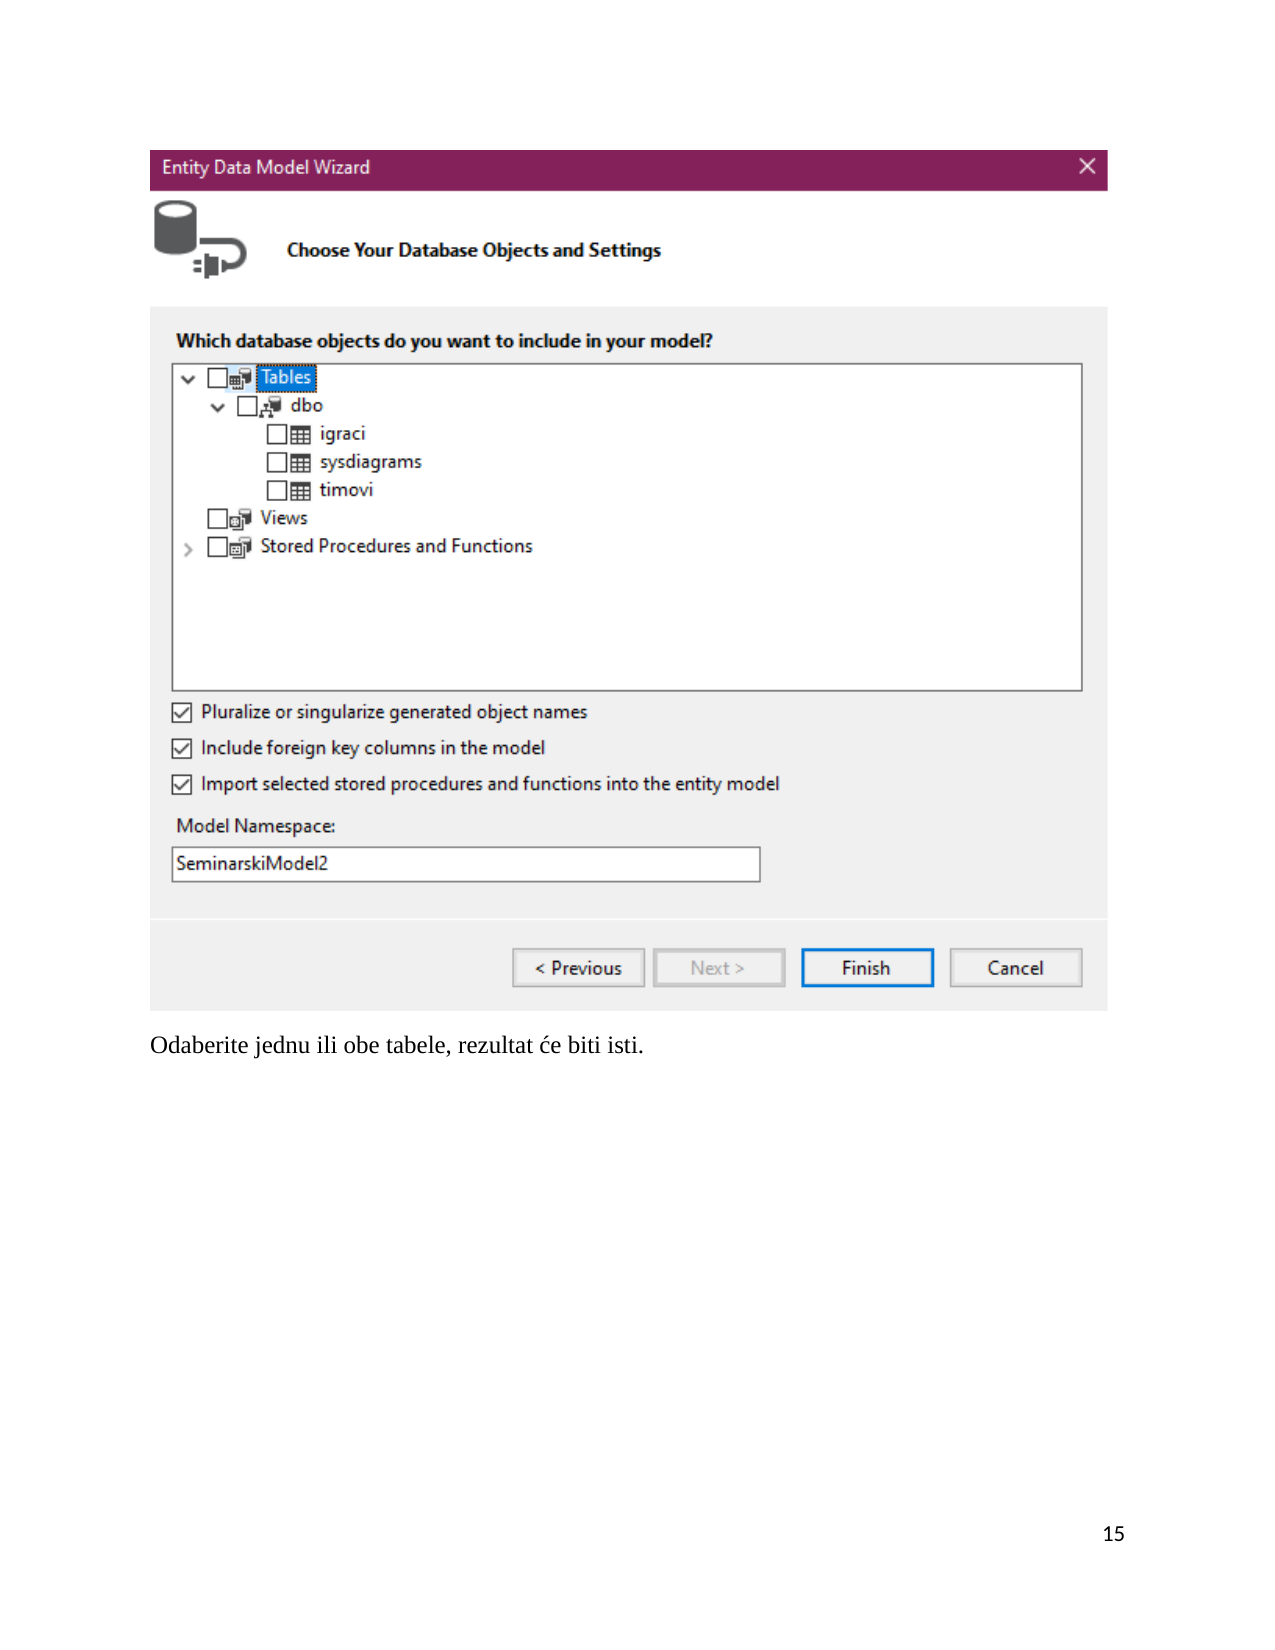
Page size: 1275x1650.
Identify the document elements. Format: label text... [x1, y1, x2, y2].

picture [150, 150, 1108, 1011]
text Odaberite jednu ili obe tabele, rezultat će biti isti. [150, 1030, 1125, 1058]
